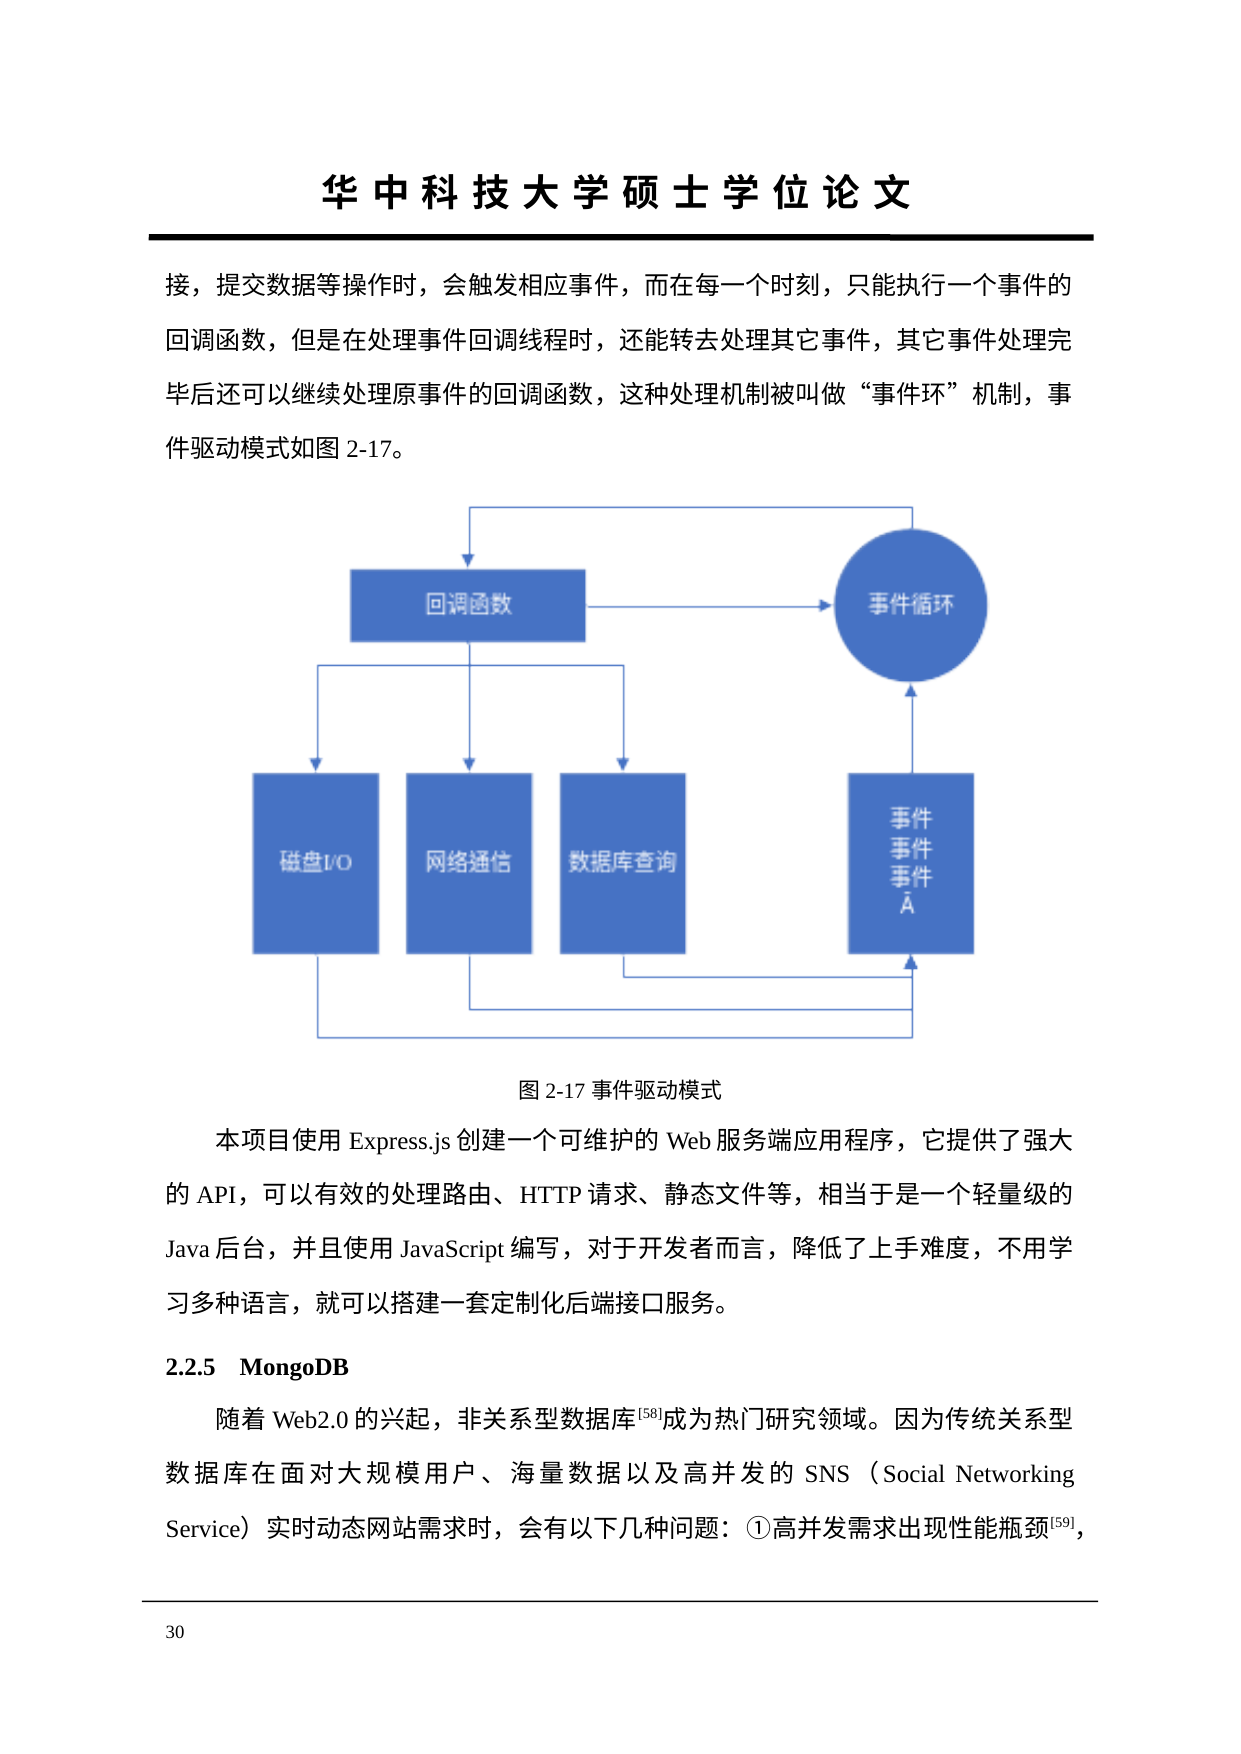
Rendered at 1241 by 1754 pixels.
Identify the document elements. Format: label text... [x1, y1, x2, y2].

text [165, 266, 1075, 465]
subtitle MongoDB [165, 1352, 1075, 1381]
text 本项目使用Express.js创建一个可维护的Web服务端应用程序，它提供了强大的API，可以有效的处理路由、HTTP请求、静态文件等，相当于是一个轻量级的Java后台，并且使用JavaScript编写，对于开发者而言，降低了上手难度，不用学习多种语言，就可以搭建一套定制化后端接口服务。 [165, 1120, 1075, 1319]
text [165, 1399, 1075, 1544]
